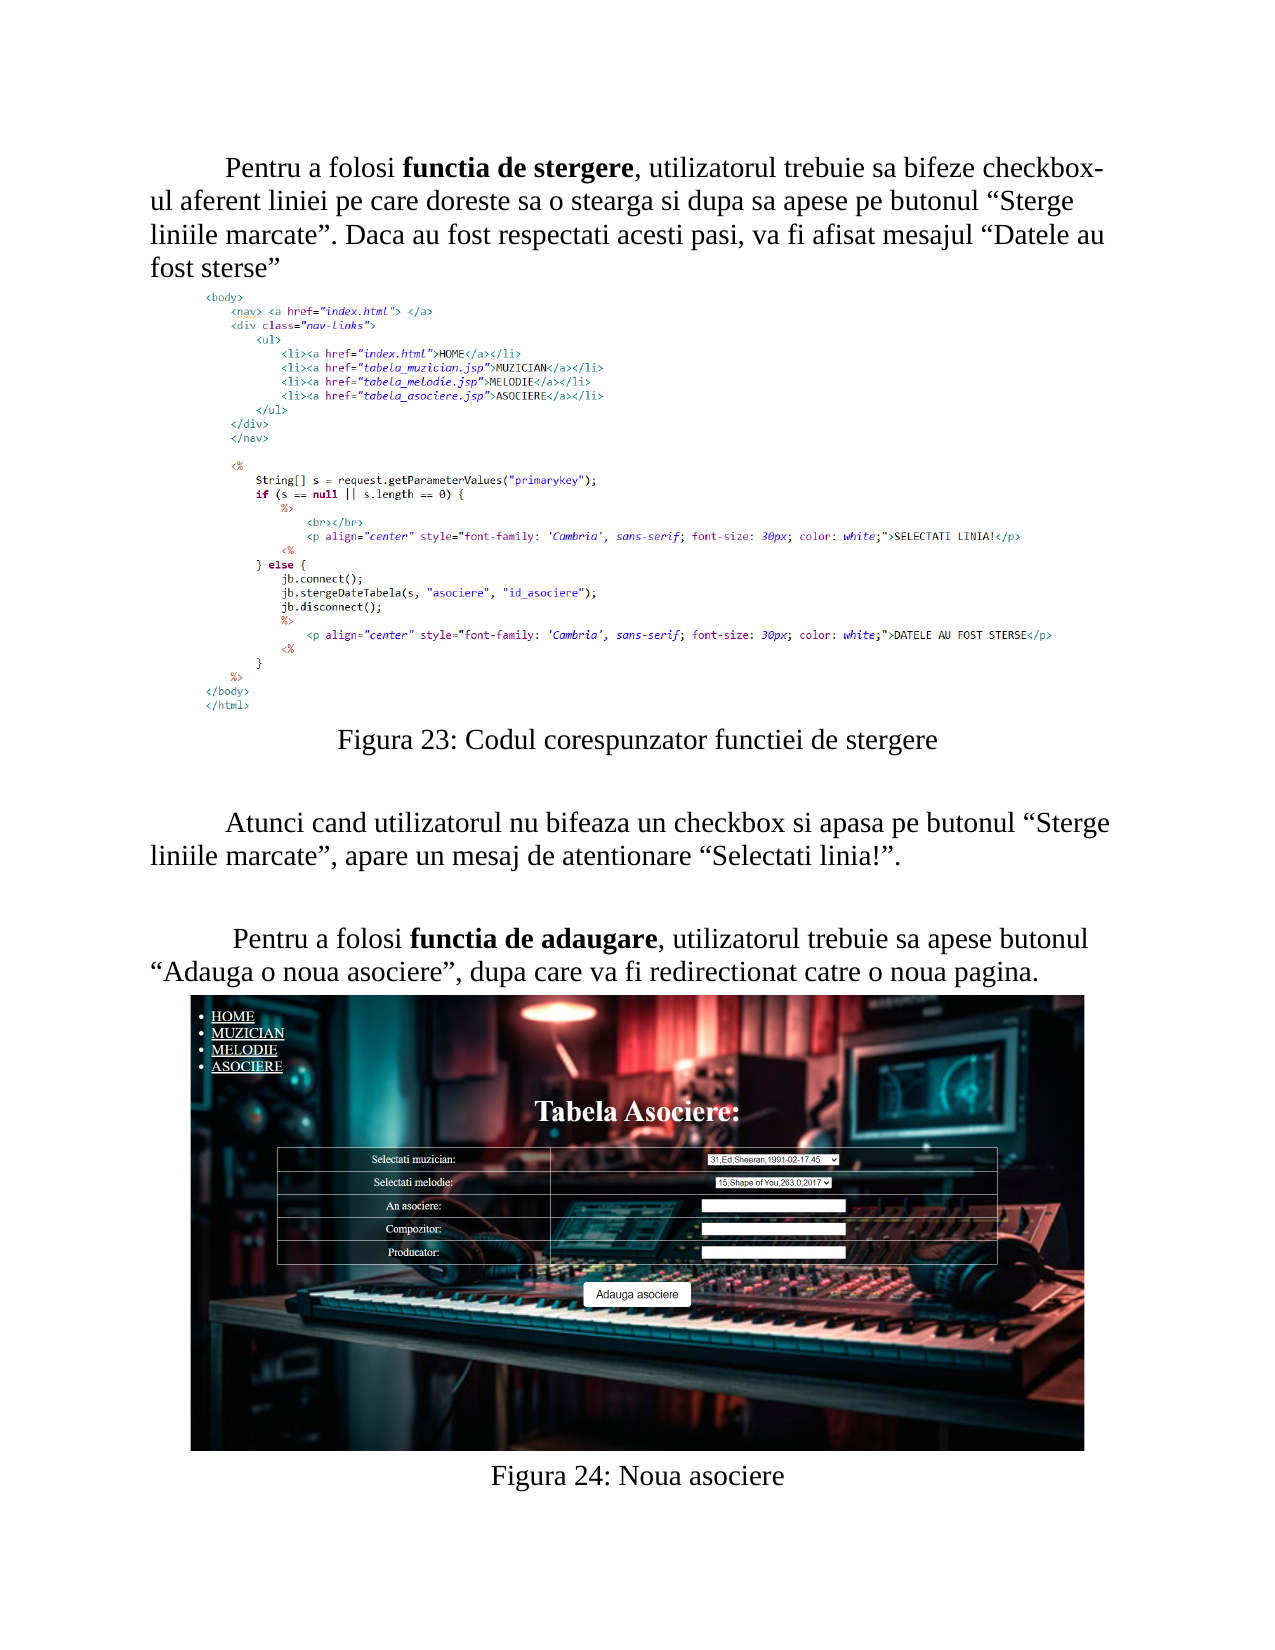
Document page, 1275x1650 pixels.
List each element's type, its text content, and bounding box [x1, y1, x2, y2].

text Pentru a folosi functia de stergere, utilizatorul trebuie sa bifeze checkbox-ul aferent liniei pe care doreste sa o stearga si dupa sa apese pe butonul “Sterge liniile marcate”. Daca au fost respectati acesti pasi, va fi afisat mesajul “Datele au fost sterse” [150, 150, 1125, 284]
picture [205, 291, 1070, 715]
text Figura 24: Noua asociere [150, 1458, 1125, 1491]
picture [190, 995, 1085, 1451]
text Pentru a folosi functia de adaugare, utilizatorul trebuie sa apese butonul “Adauga o noua asociere”, dupa care va fi redirectionat catre o noua pagina. [150, 921, 1125, 988]
text Atunci cand utilizatorul nu bifeaza un checkbox si apasa pe butonul “Sterge liniile marcate”, apare un mesaj de atentionare “Selectati linia!”. [150, 805, 1125, 872]
text Figura 23: Codul corespunzator functiei de stergere [150, 722, 1125, 756]
